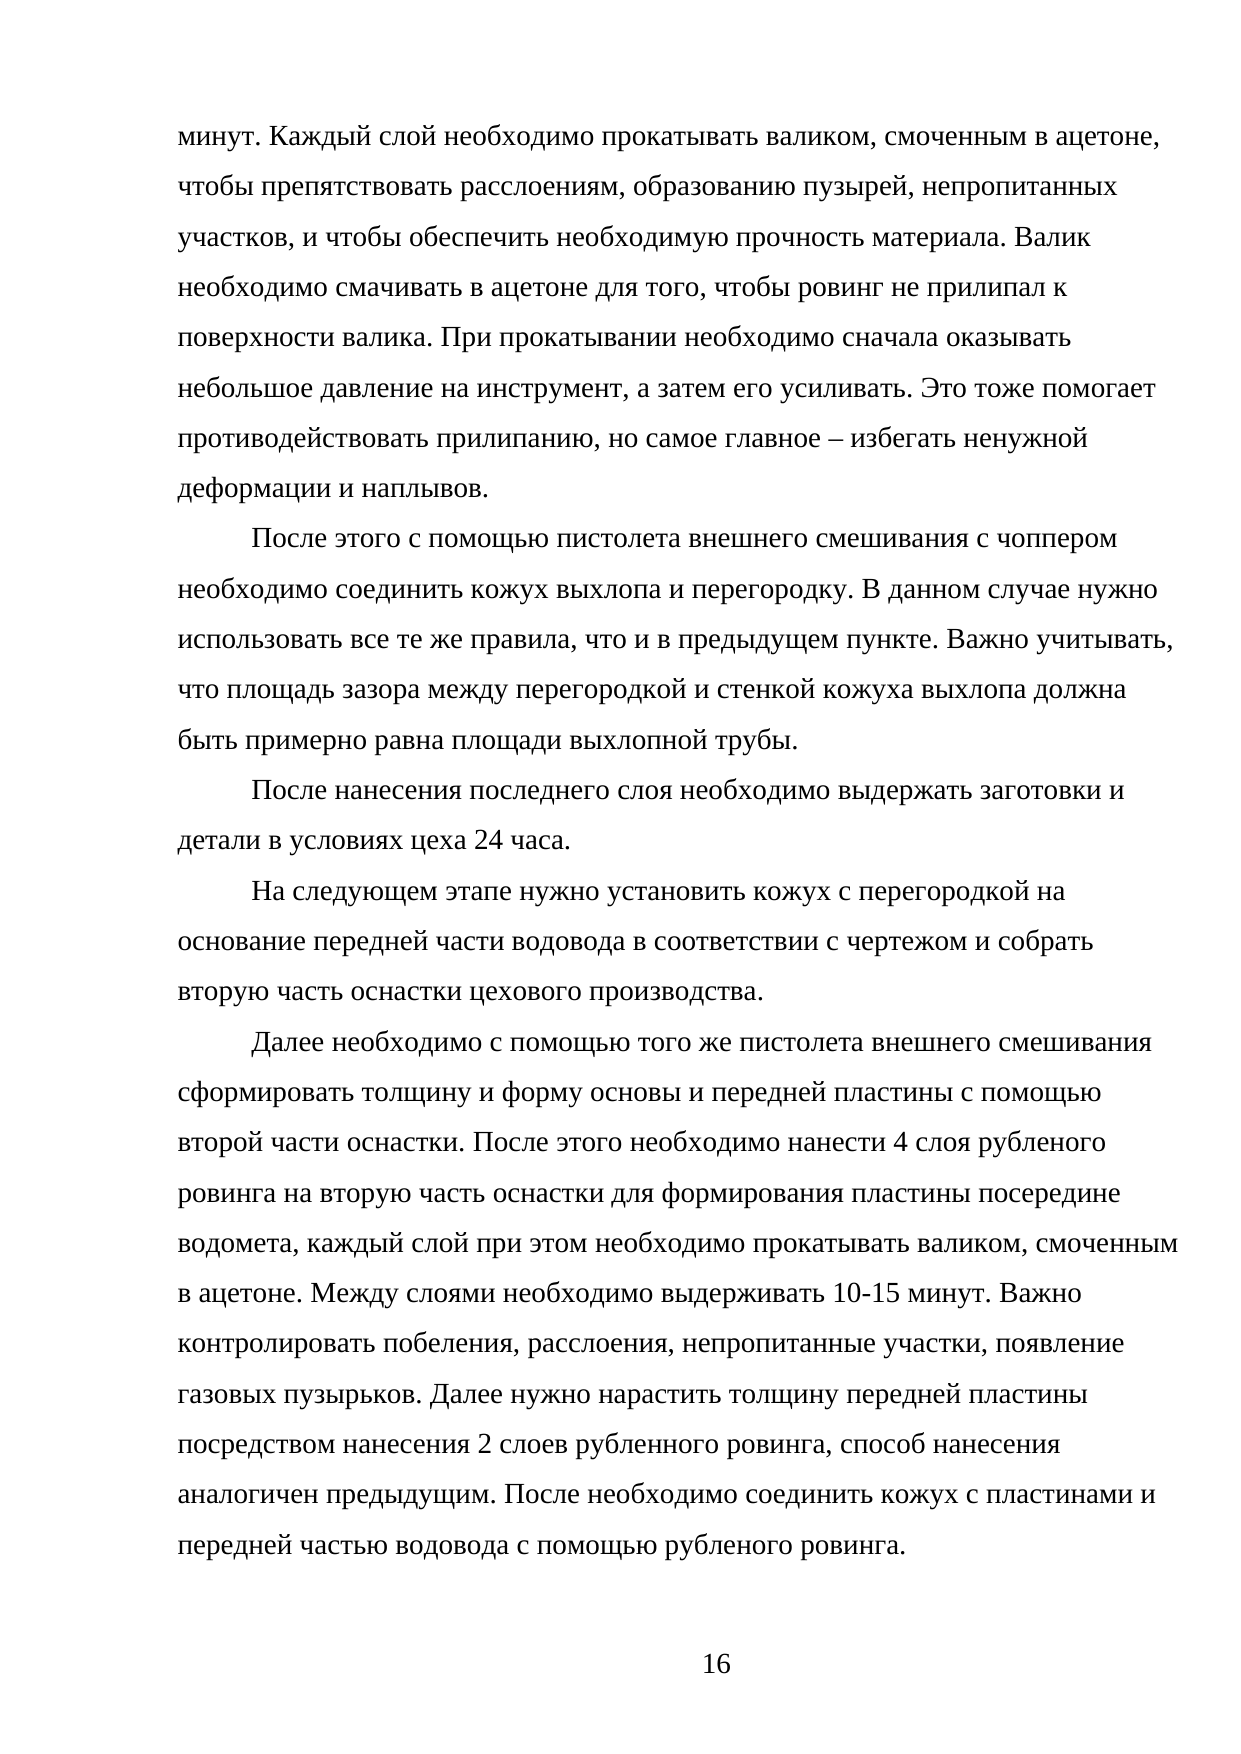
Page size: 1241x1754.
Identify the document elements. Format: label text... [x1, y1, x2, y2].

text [177, 118, 1181, 504]
text На следующем этапе нужно установить кожух с перегородкой на основание передней части водовода в соответствии с чертежом и собрать вторую часть оснастки цехового производства. [177, 873, 1181, 1007]
text После нанесения последнего слоя необходимо выдержать заготовки и детали в условиях цеха 24 часа. [177, 772, 1181, 856]
text После этого с помощью пистолета внешнего смешивания с чоппером необходимо соединить кожух выхлопа и перегородку. В данном случае нужно использовать все те же правила, что и в предыдущем пункте. Важно учитывать, что площадь зазора между перегородкой и стенкой кожуха выхлопа должна быть примерно равна площади выхлопной трубы. [177, 521, 1181, 755]
text Далее необходимо с помощью того же пистолета внешнего смешивания сформировать толщину и форму основы и передней пластины с помощью второй части оснастки. После этого необходимо нанести 4 слоя рубленого ровинга на вторую часть оснастки для формирования пластины посередине водомета, каждый слой при этом необходимо прокатывать валиком, смоченным в ацетоне. Между слоями необходимо выдерживать 10-15 минут. Важно контролировать побеления, расслоения, непропитанные участки, появление газовых пузырьков. Далее нужно нарастить толщину передней пластины посредством нанесения 2 слоев рубленного ровинга, способ нанесения аналогичен предыдущим. После необходимо соединить кожух с пластинами и передней частью водовода с помощью рубленого ровинга. [177, 1024, 1181, 1560]
